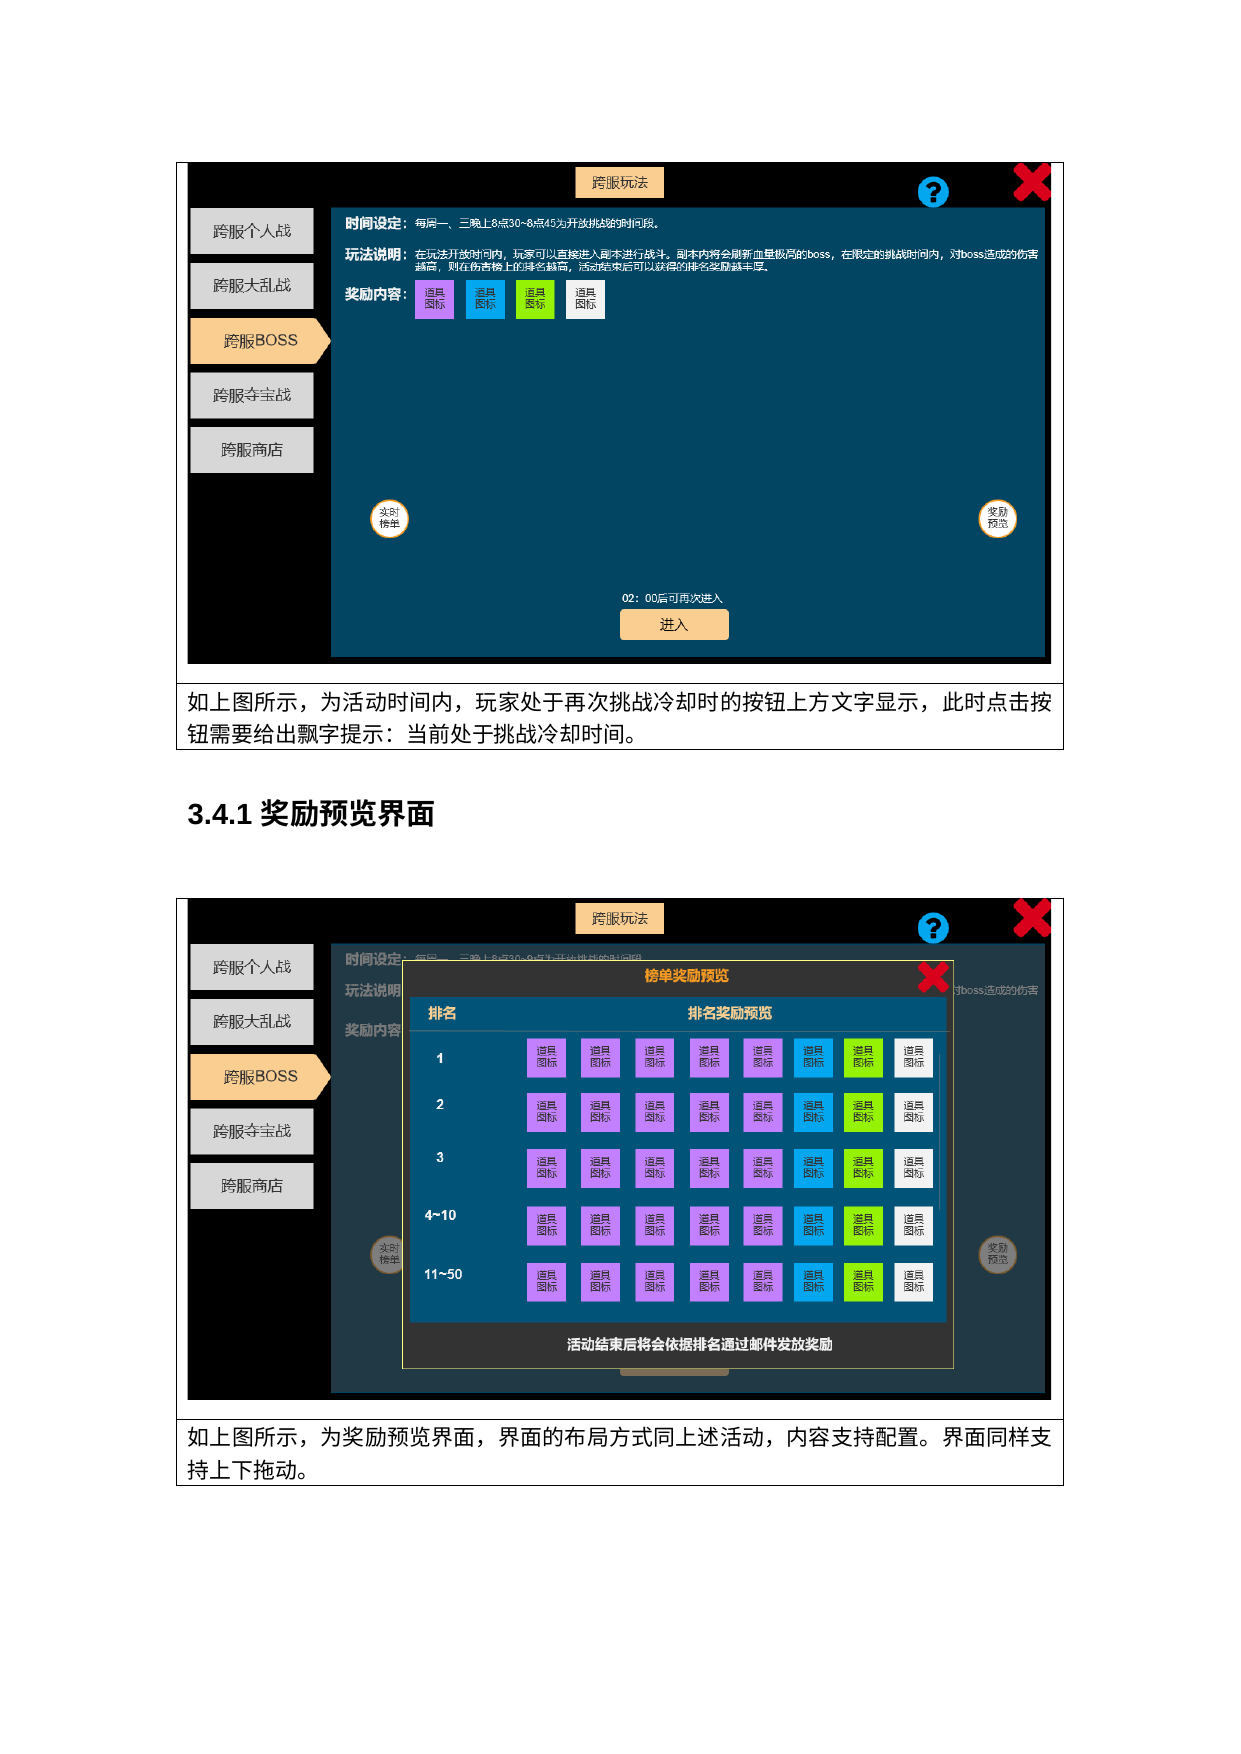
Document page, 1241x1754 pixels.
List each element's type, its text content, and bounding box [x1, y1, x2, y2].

table_cell 如上图所示，为奖励预览界面，界面的布局方式同上述活动，内容支持配置。界面同样支持上下拖动。 [177, 1420, 1063, 1485]
table_cell [177, 163, 1063, 683]
picture [187, 163, 1052, 664]
picture [187, 898, 1052, 1400]
table_cell 如上图所示，为活动时间内，玩家处于再次挑战冷却时的按钮上方文字显示，此时点击按钮需要给出飘字提示：当前处于挑战冷却时间。 [177, 684, 1063, 749]
subtitle 3.4.1 奖励预览界面 [187, 779, 1053, 844]
table_header [177, 899, 1063, 1419]
